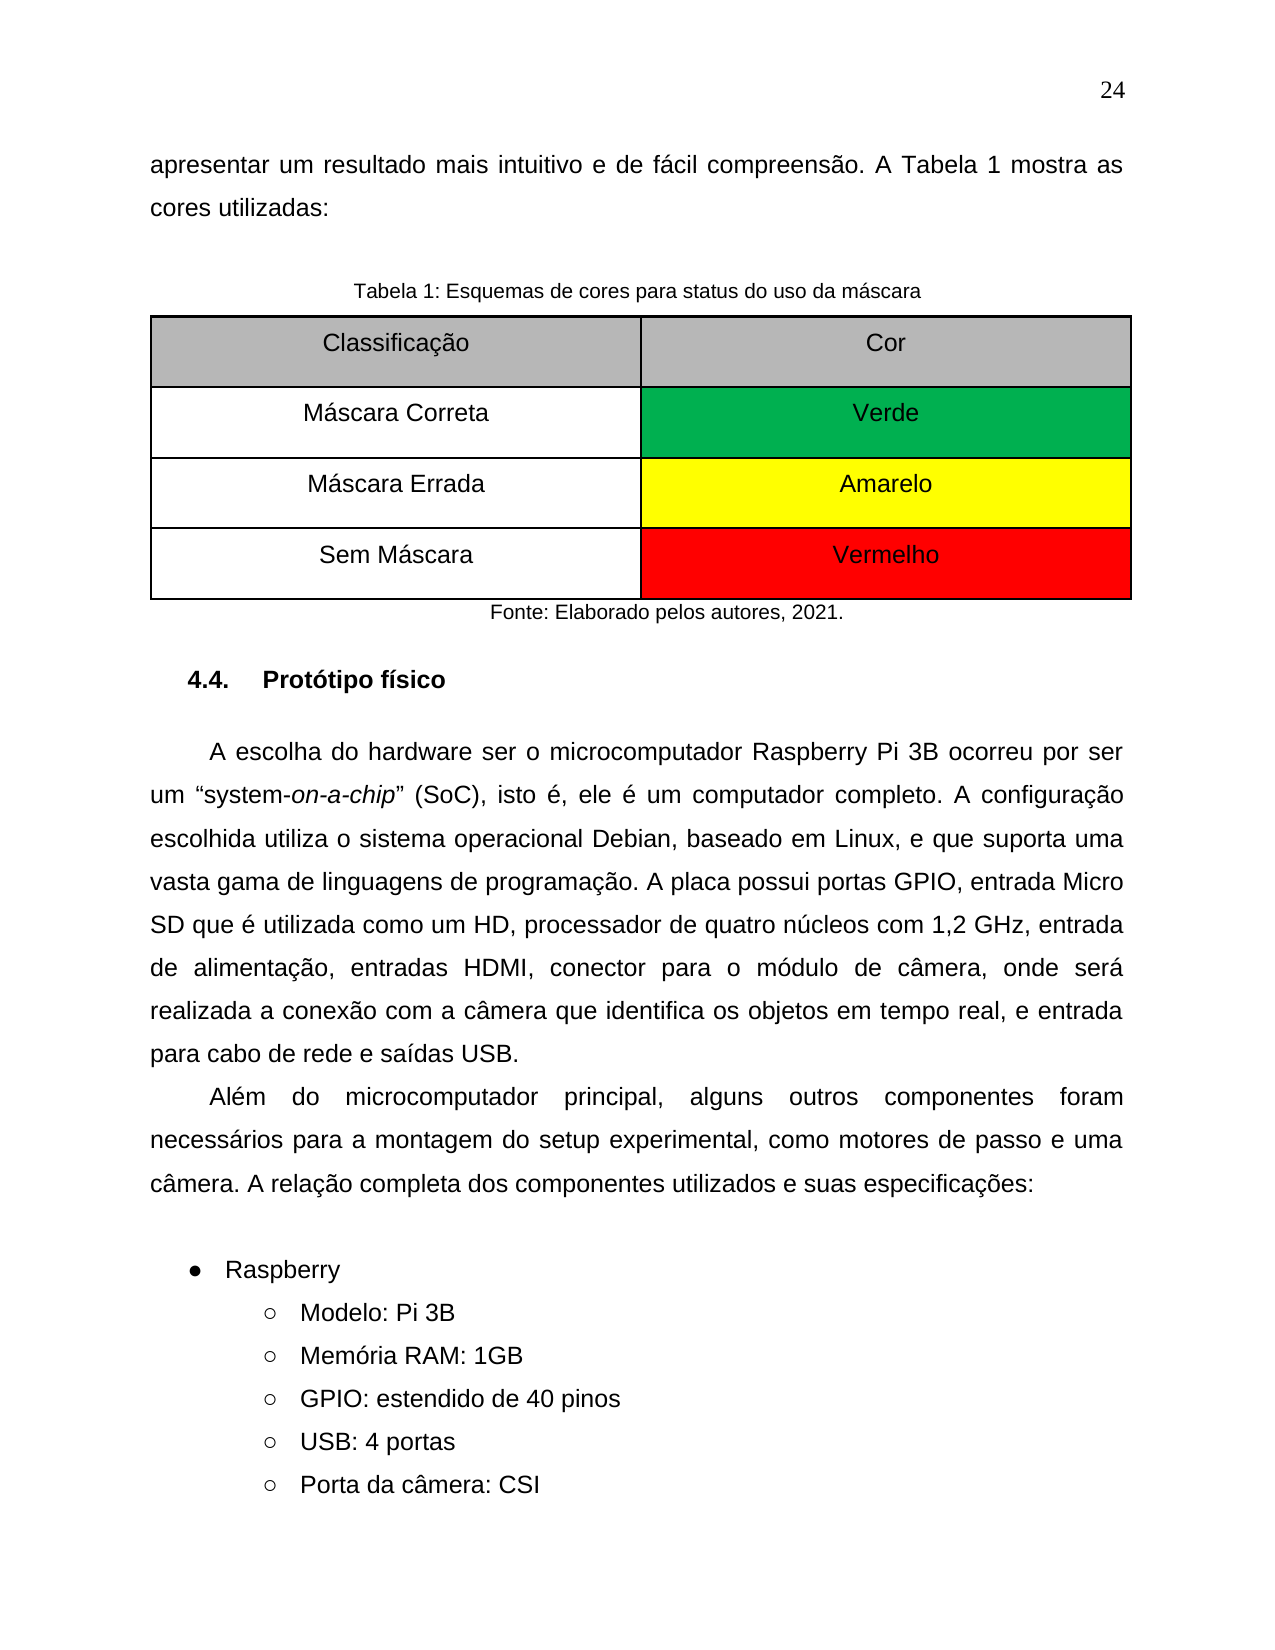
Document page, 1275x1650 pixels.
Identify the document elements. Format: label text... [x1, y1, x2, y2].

table_cell Sem Máscara [152, 529, 640, 598]
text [150, 150, 1125, 222]
list GPIO: estendido de 40 pinos [262, 1384, 1125, 1413]
list Memória RAM: 1GB [262, 1341, 1125, 1370]
list Modelo: Pi 3B [262, 1298, 1125, 1327]
table_cell Amarelo [642, 459, 1130, 527]
text Fonte: Elaborado pelos autores, 2021. [150, 600, 1125, 624]
list Raspberry [187, 1255, 1125, 1284]
table_cell Máscara Errada [152, 459, 640, 527]
list USB: 4 portas [262, 1427, 1125, 1456]
table_cell Verde [642, 388, 1130, 457]
text Além do microcomputador principal, alguns outros componentes foram necessários para a montagem do setup experimental, como motores de passo e uma câmera. A relação completa dos componentes utilizados e suas especificações: [150, 1082, 1125, 1197]
subtitle Protótipo físico [187, 665, 1125, 694]
table_cell Máscara Correta [152, 388, 640, 457]
table_cell Vermelho [642, 529, 1130, 598]
list Porta da câmera: CSI [262, 1471, 1125, 1499]
text Tabela 1: Esquemas de cores para status do uso da máscara [150, 279, 1125, 303]
table_header Classificação [152, 318, 640, 386]
table_header Cor [642, 318, 1130, 386]
text A escolha do hardware ser o microcomputador Raspberry Pi 3B ocorreu por ser um “system-on-a-chip” (SoC), isto é, ele é um computador completo. A configuração escolhida utiliza o sistema operacional Debian, baseado em Linux, e que suporta uma vasta gama de linguagens de programação. A placa possui portas GPIO, entrada Micro SD que é utilizada como um HD, processador de quatro núcleos com 1,2 GHz, entrada de alimentação, entradas HDMI, conector para o módulo de câmera, onde será realizada a conexão com a câmera que identifica os objetos em tempo real, e entrada para cabo de rede e saídas USB. [150, 737, 1125, 1068]
